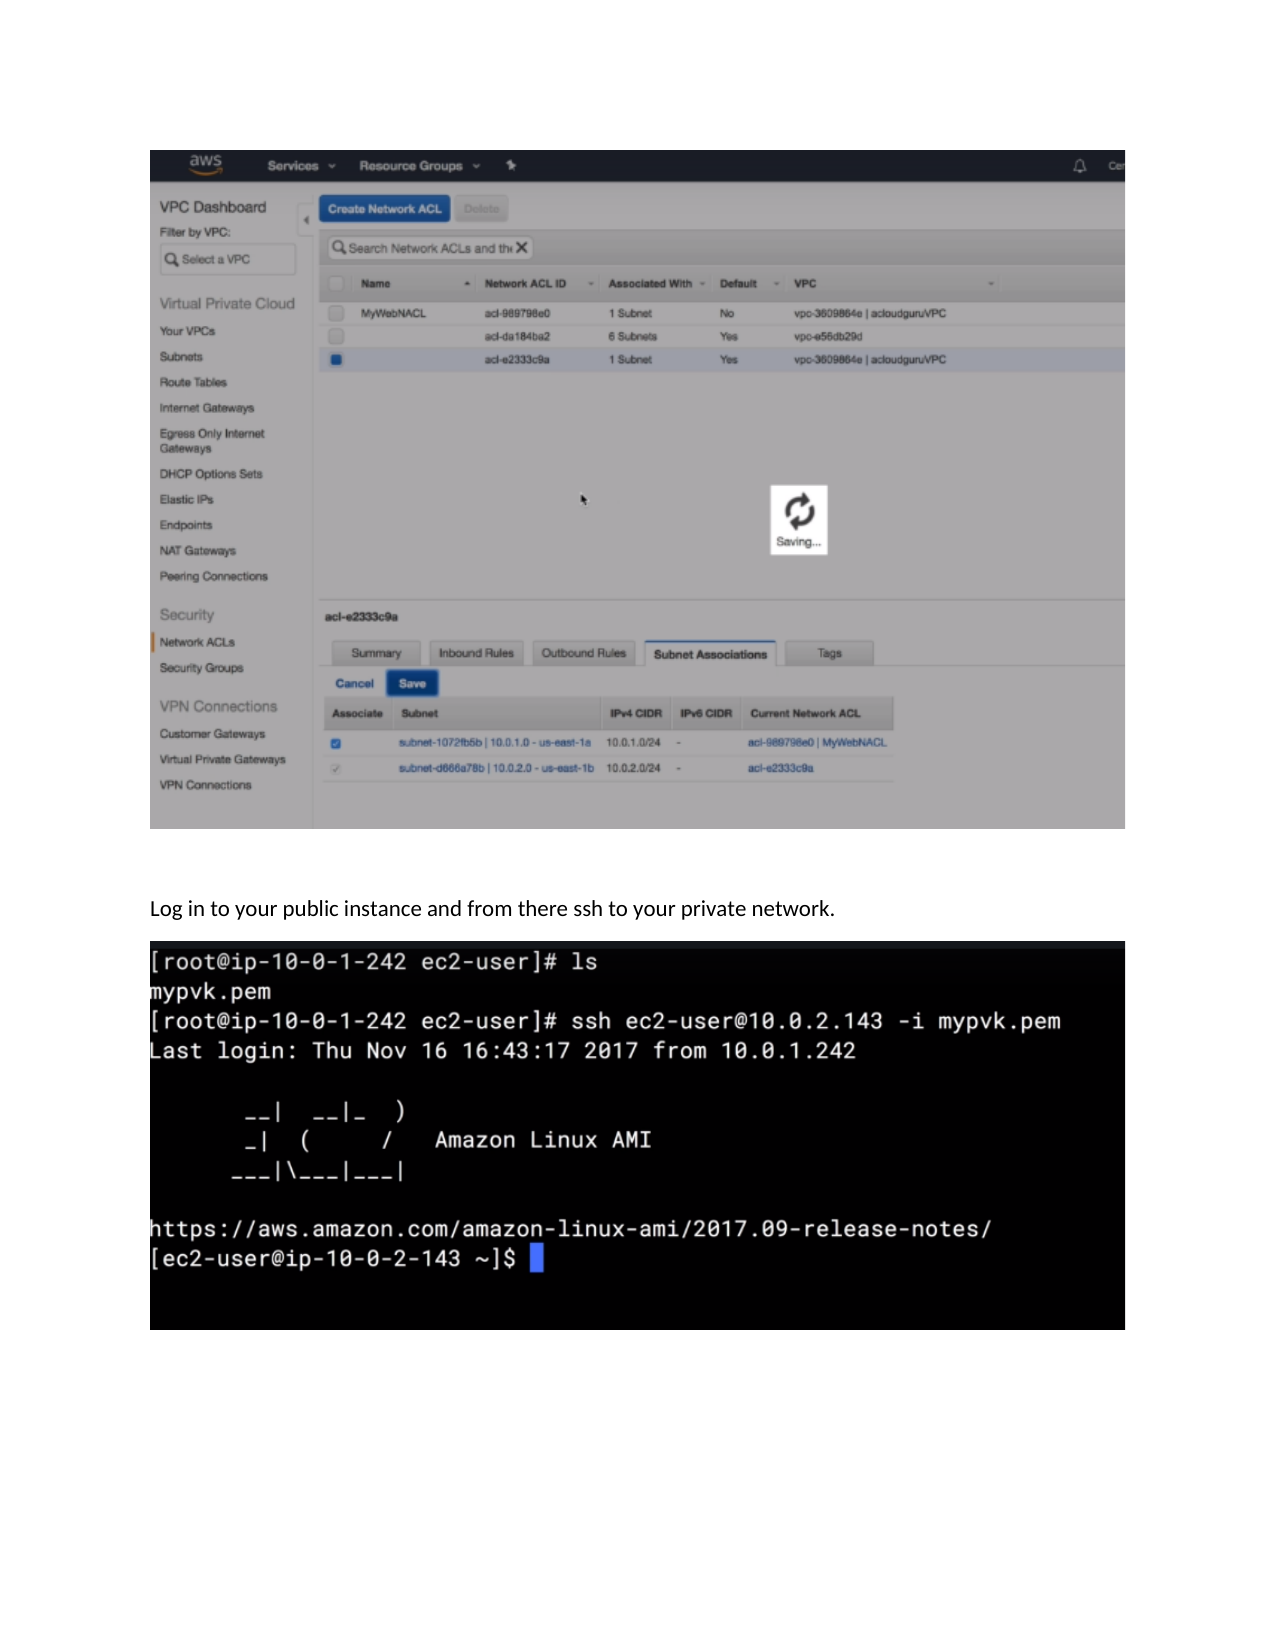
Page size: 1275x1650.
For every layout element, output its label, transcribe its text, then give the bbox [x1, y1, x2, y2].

picture [150, 150, 1125, 829]
text Log in to your public instance and from there ssh to your private network. [150, 894, 1125, 922]
picture [150, 941, 1125, 1330]
